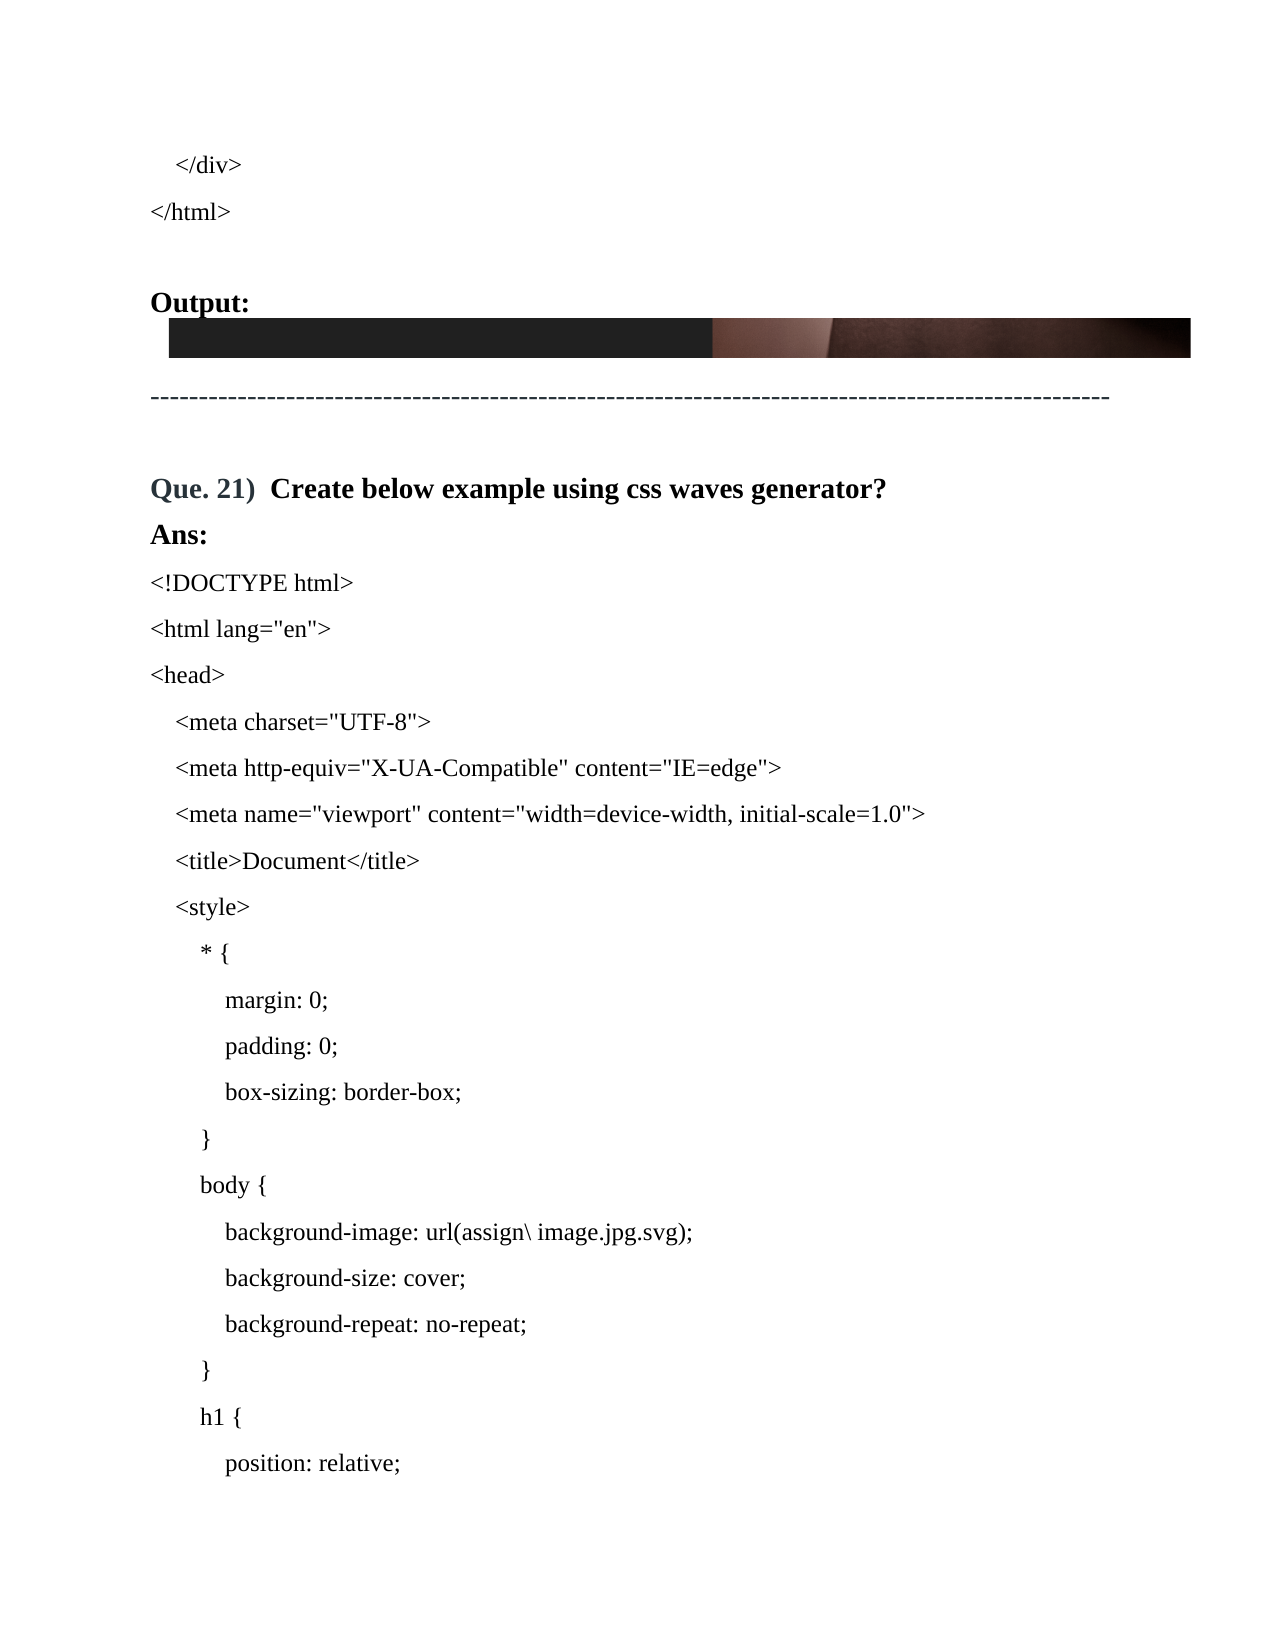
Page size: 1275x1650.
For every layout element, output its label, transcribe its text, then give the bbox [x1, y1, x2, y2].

text <title>Document</title> [150, 845, 1125, 875]
text padding: 0; [150, 1031, 1125, 1060]
text --------------------------------------------------------------------------------------------------- [150, 382, 1125, 411]
text box-sizing: border-box; [150, 1077, 1125, 1107]
text <meta charset="UTF-8"> [150, 706, 1125, 736]
text <html lang="en"> [150, 613, 1125, 643]
text <!DOCTYPE html> [150, 567, 1125, 597]
text position: relative; [150, 1448, 1125, 1478]
text Ans: [150, 521, 1125, 551]
text <head> [150, 660, 1125, 689]
text </html> [150, 196, 1125, 226]
text </div> [150, 150, 1125, 180]
text background-image: url(assign\ image.jpg.svg); [150, 1216, 1125, 1246]
text <style> [150, 892, 1125, 921]
text } [150, 1355, 1125, 1385]
text h1 { [150, 1402, 1125, 1431]
text margin: 0; [150, 984, 1125, 1014]
text background-size: cover; [150, 1262, 1125, 1292]
text Que. 21) Create below example using css waves generator? [150, 474, 1125, 504]
text <meta name="viewport" content="width=device-width, initial-scale=1.0"> [150, 799, 1125, 829]
text } [150, 1123, 1125, 1153]
text * { [150, 938, 1125, 968]
text <meta http-equiv="X-UA-Compatible" content="IE=edge"> [150, 753, 1125, 782]
text body { [150, 1170, 1125, 1199]
text Output: [150, 289, 1125, 319]
text background-repeat: no-repeat; [150, 1309, 1125, 1338]
